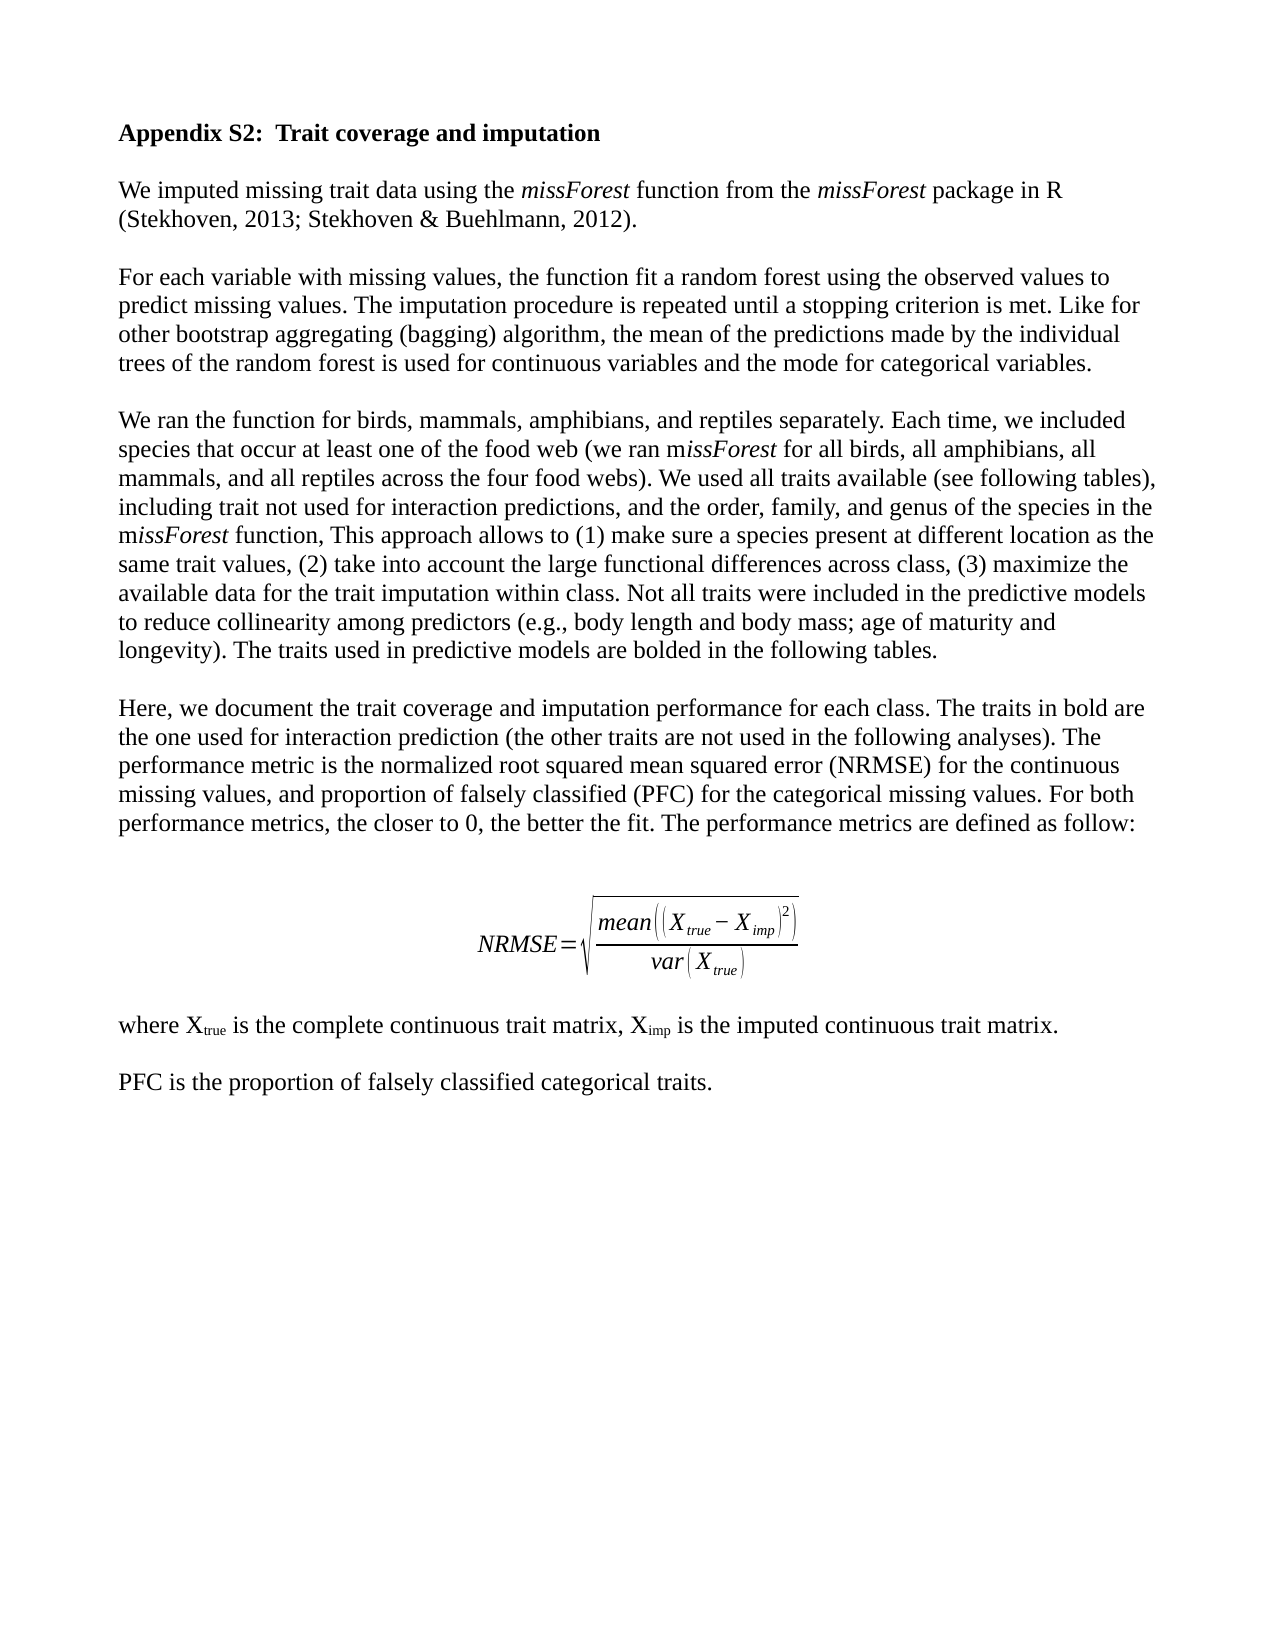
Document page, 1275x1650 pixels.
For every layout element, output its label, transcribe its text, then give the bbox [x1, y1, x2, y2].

text where Xtrue is the complete continuous trait matrix, Ximp is the imputed continuous trait matrix. [118, 1010, 1157, 1038]
text Appendix S2: Trait coverage and imputation [118, 118, 1157, 147]
text For each variable with missing values, the function fit a random forest using the observed values to predict missing values. The imputation procedure is repeated until a stopping criterion is met. Like for other bootstrap aggregating (bagging) algorithm, the mean of the predictions made by the individual trees of the random forest is used for continuous variables and the mode for categorical variables. [118, 262, 1157, 377]
text We imputed missing trait data using the missForest function from the missForest package in R (Stekhoven, 2013; Stekhoven & Buehlmann, 2012). [118, 176, 1157, 233]
text We ran the function for birds, mammals, amphibians, and reptiles separately. Each time, we included species that occur at least one of the food web (we ran missForest for all birds, all amphibians, all mammals, and all reptiles across the four food webs). We used all traits available (see following tables), including trait not used for interaction predictions, and the order, family, and genus of the species in the missForest function, This approach allows to (1) make sure a species present at different location as the same trait values, (2) take into account the large functional differences across class, (3) maximize the available data for the trait imputation within class. Not all traits were included in the predictive models to reduce collinearity among predictors (e.g., body length and body mass; age of maturity and longevity). The traits used in predictive models are bolded in the following tables. [118, 406, 1157, 664]
text PFC is the proportion of falsely classified categorical traits. [118, 1067, 1157, 1096]
text Here, we document the trait coverage and imputation performance for each class. The traits in bold are the one used for interaction prediction (the other traits are not used in the following analyses). The performance metric is the normalized root squared mean squared error (NRMSE) for the continuous missing values, and proportion of falsely classified (PFC) for the categorical missing values. For both performance metrics, the closer to 0, the better the fit. The performance metrics are defined as follow: [118, 693, 1157, 837]
